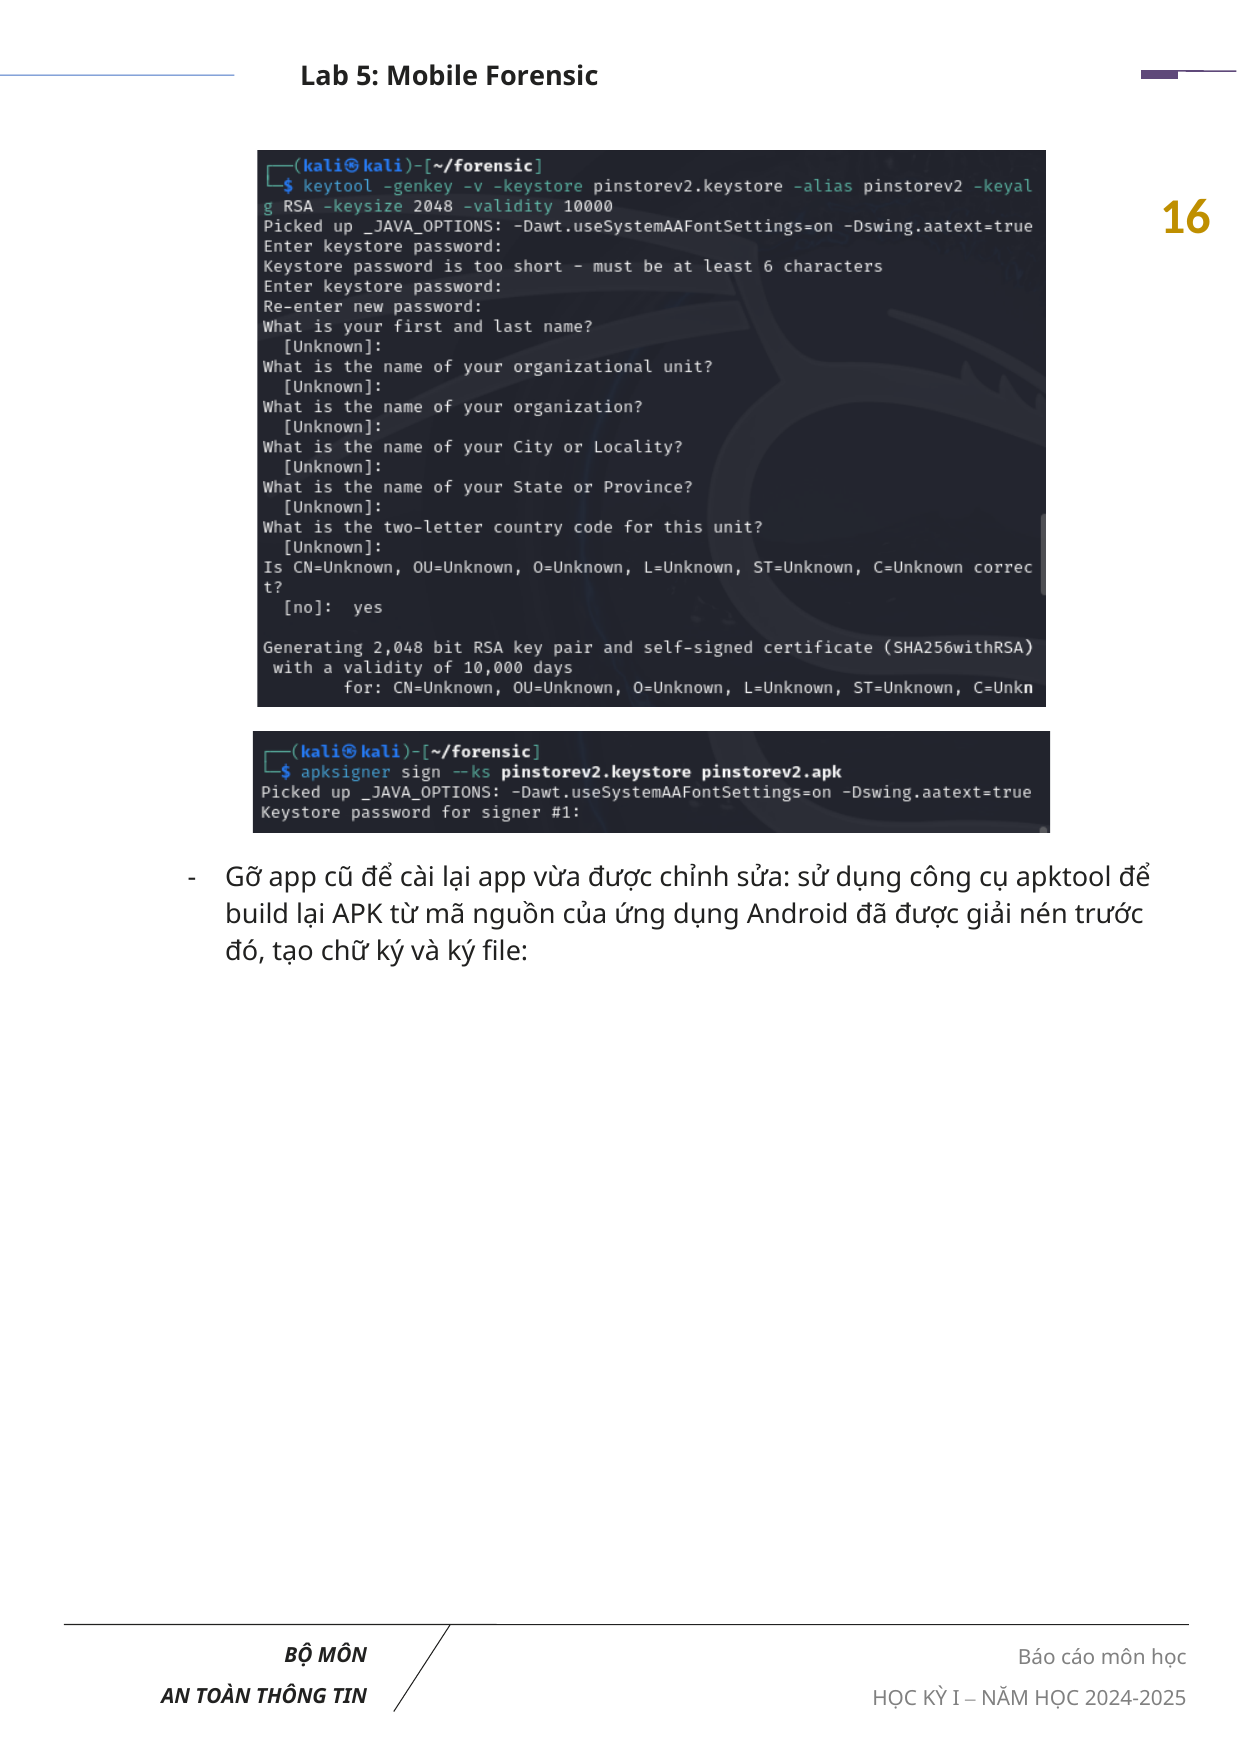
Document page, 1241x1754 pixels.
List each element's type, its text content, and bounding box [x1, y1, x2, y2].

list Gỡ app cũ để cài lại app vừa được chỉnh sửa: sử dụng công cụ apktool để build lại APK từ mã nguồn của ứng dụng Android đã được giải nén trước đó, tạo chữ ký và ký file: [187, 857, 1153, 968]
